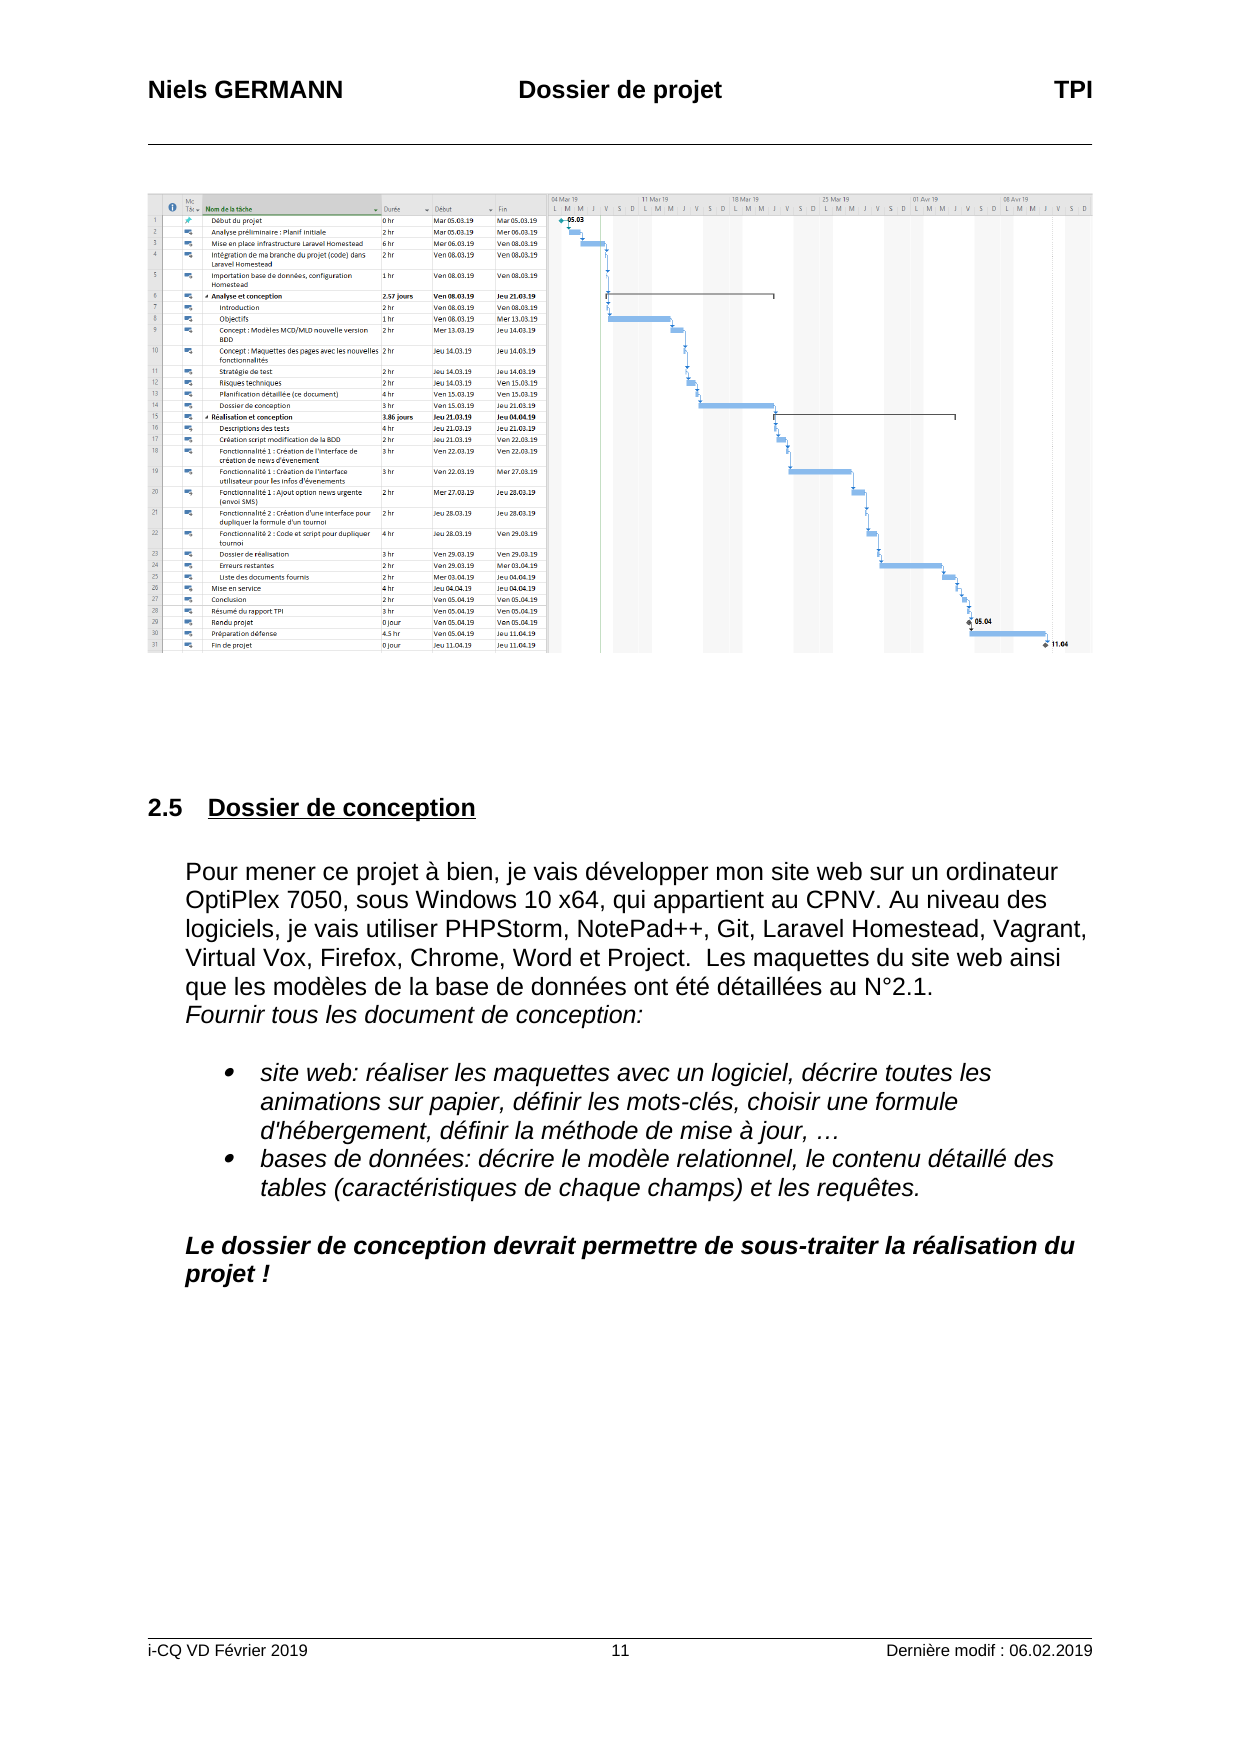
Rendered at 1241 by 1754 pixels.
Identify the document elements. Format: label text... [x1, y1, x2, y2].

list Le dossier de conception devrait permettre de sous-traiter la réalisation du projet ! [185, 1231, 1092, 1288]
picture [147, 193, 1093, 653]
list site web: réaliser les maquettes avec un logiciel, décrire toutes les animations sur papier, définir les mots-clés, choisir une formule d'hébergement, définir la méthode de mise à jour, … [223, 1058, 1092, 1144]
subtitle Dossier de conception [148, 793, 1092, 822]
list Fournir tous les document de conception: [185, 1001, 1092, 1029]
list bases de données: décrire le modèle relationnel, le contenu détaillé des tables (caractéristiques de chaque champs) et les requêtes. [223, 1144, 1092, 1202]
list Pour mener ce projet à bien, je vais développer mon site web sur un ordinateur OptiPlex 7050, sous Windows 10 x64, qui appartient au CPNV. Au niveau des logiciels, je vais utiliser PHPStorm, NotePad++, Git, Laravel Homestead, Vagrant, Virtual Vox, Firefox, Chrome, Word et Project. Les maquettes du site web ainsi que les modèles de la base de données ont été détaillées au N°2.1. [185, 857, 1092, 1001]
